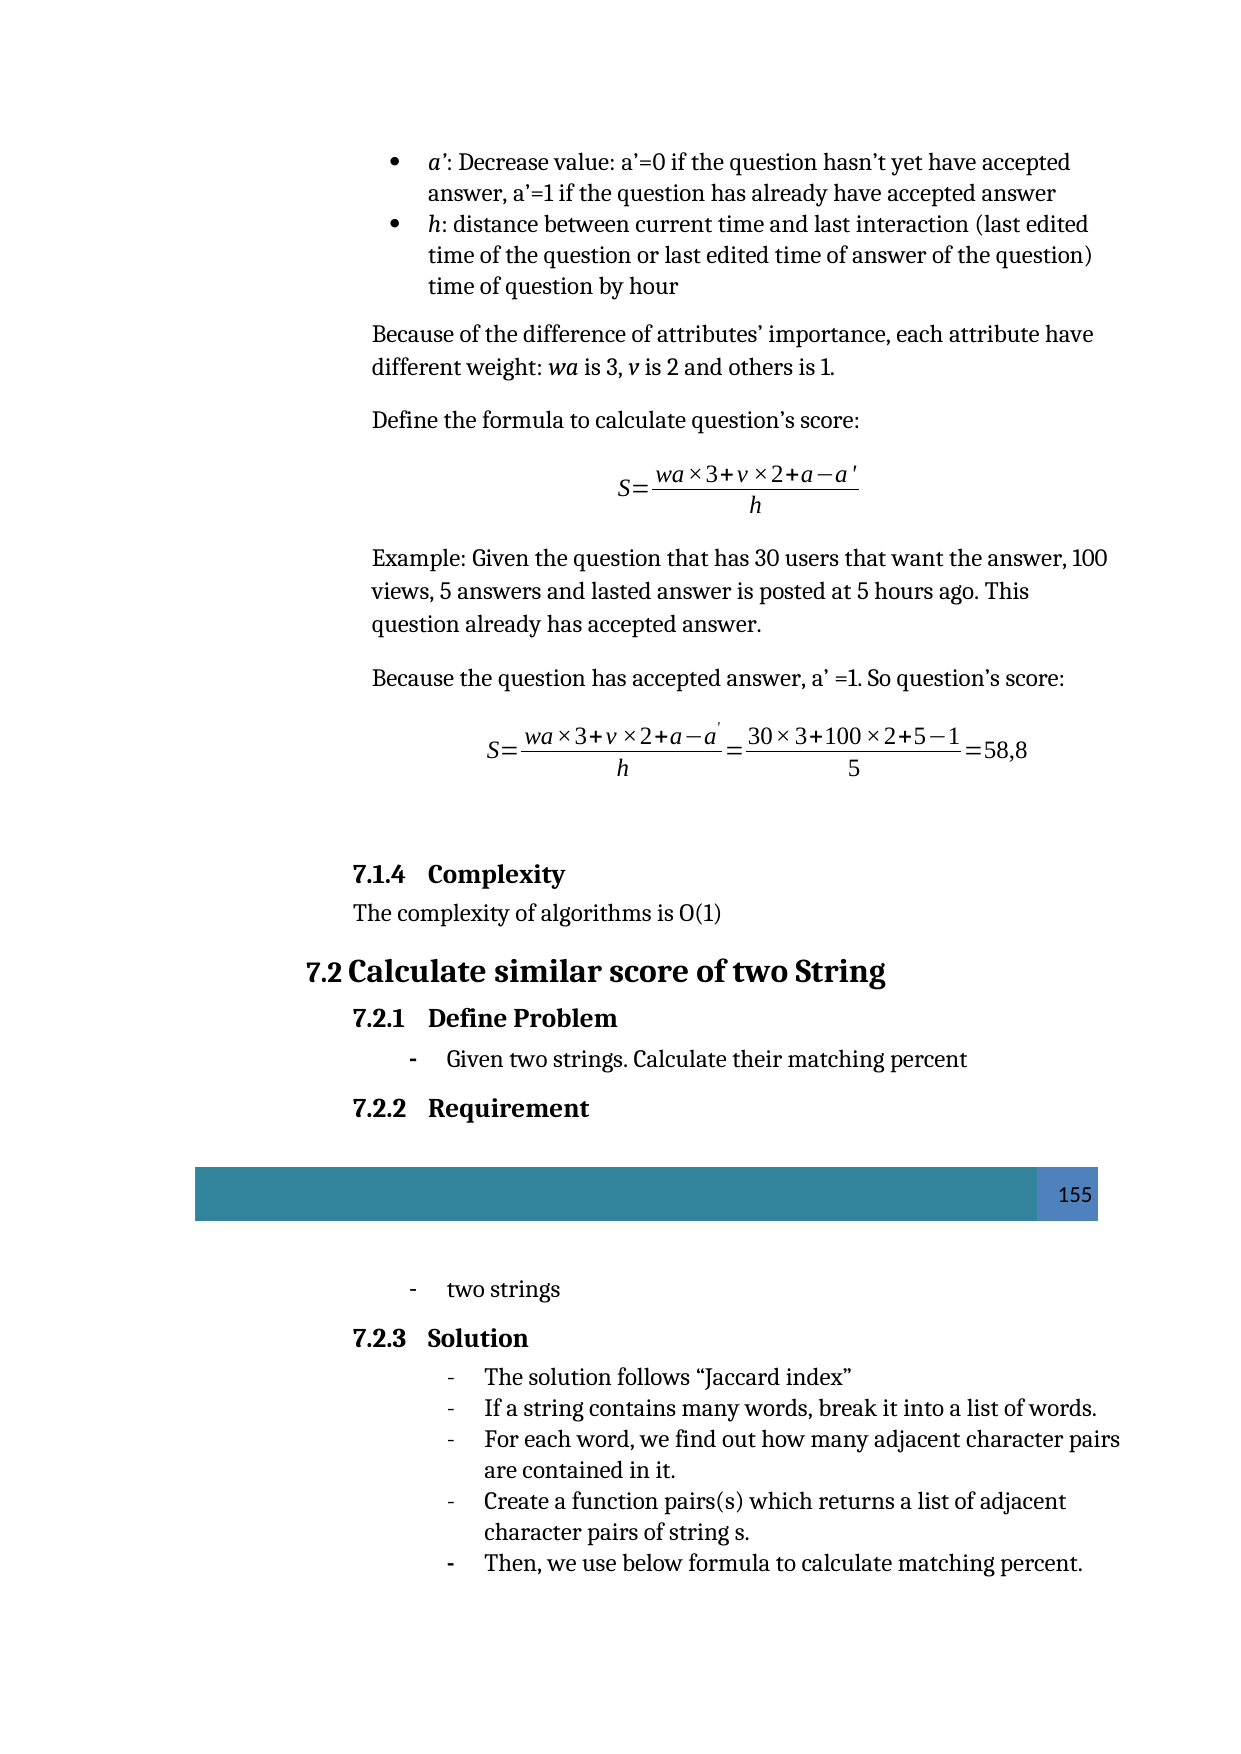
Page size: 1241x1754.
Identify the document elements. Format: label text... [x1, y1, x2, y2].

subtitle Calculate similar score of two String [306, 953, 1122, 991]
text Example: Given the question that has 30 users that want the answer, 100 views, 5 answers and lasted answer is posted at 5 hours ago. This question already has accepted answer. [372, 544, 1122, 639]
text The complexity of algorithms is O(1) [278, 899, 1122, 928]
list Given two strings. Calculate their matching percent [409, 1043, 1122, 1073]
list If a string contains many words, break it into a list of words. [447, 1394, 1122, 1422]
text Define the formula to calculate question’s score: [297, 406, 1122, 435]
subtitle Solution [353, 1323, 1122, 1354]
subtitle Define Problem [353, 1003, 1122, 1035]
subtitle Complexity [353, 859, 1122, 891]
list h: distance between current time and last interaction (last edited time of the question or last edited time of answer of the question) time of question by hour [390, 210, 1122, 301]
subtitle Requirement [353, 1093, 1122, 1124]
list Then, we use below formula to calculate matching percent. [447, 1549, 1122, 1578]
list Create a function pairs(s) which returns a list of adjacent character pairs of string s. [447, 1487, 1122, 1547]
text Because of the difference of attributes’ importance, each attribute have different weight: wa is 3, v is 2 and others is 1. [372, 319, 1122, 381]
list two strings [409, 1132, 1122, 1304]
text Because the question has accepted answer, a’ =1. So question’s score: [297, 664, 1122, 693]
list For each word, we find out how many adjacent character pairs are contained in it. [447, 1425, 1122, 1484]
list The solution follows “Jaccard index” [447, 1363, 1122, 1391]
list a’: Decrease value: a’=0 if the question hasn’t yet have accepted answer, a’=1 if the question has already have accepted answer [390, 148, 1122, 207]
